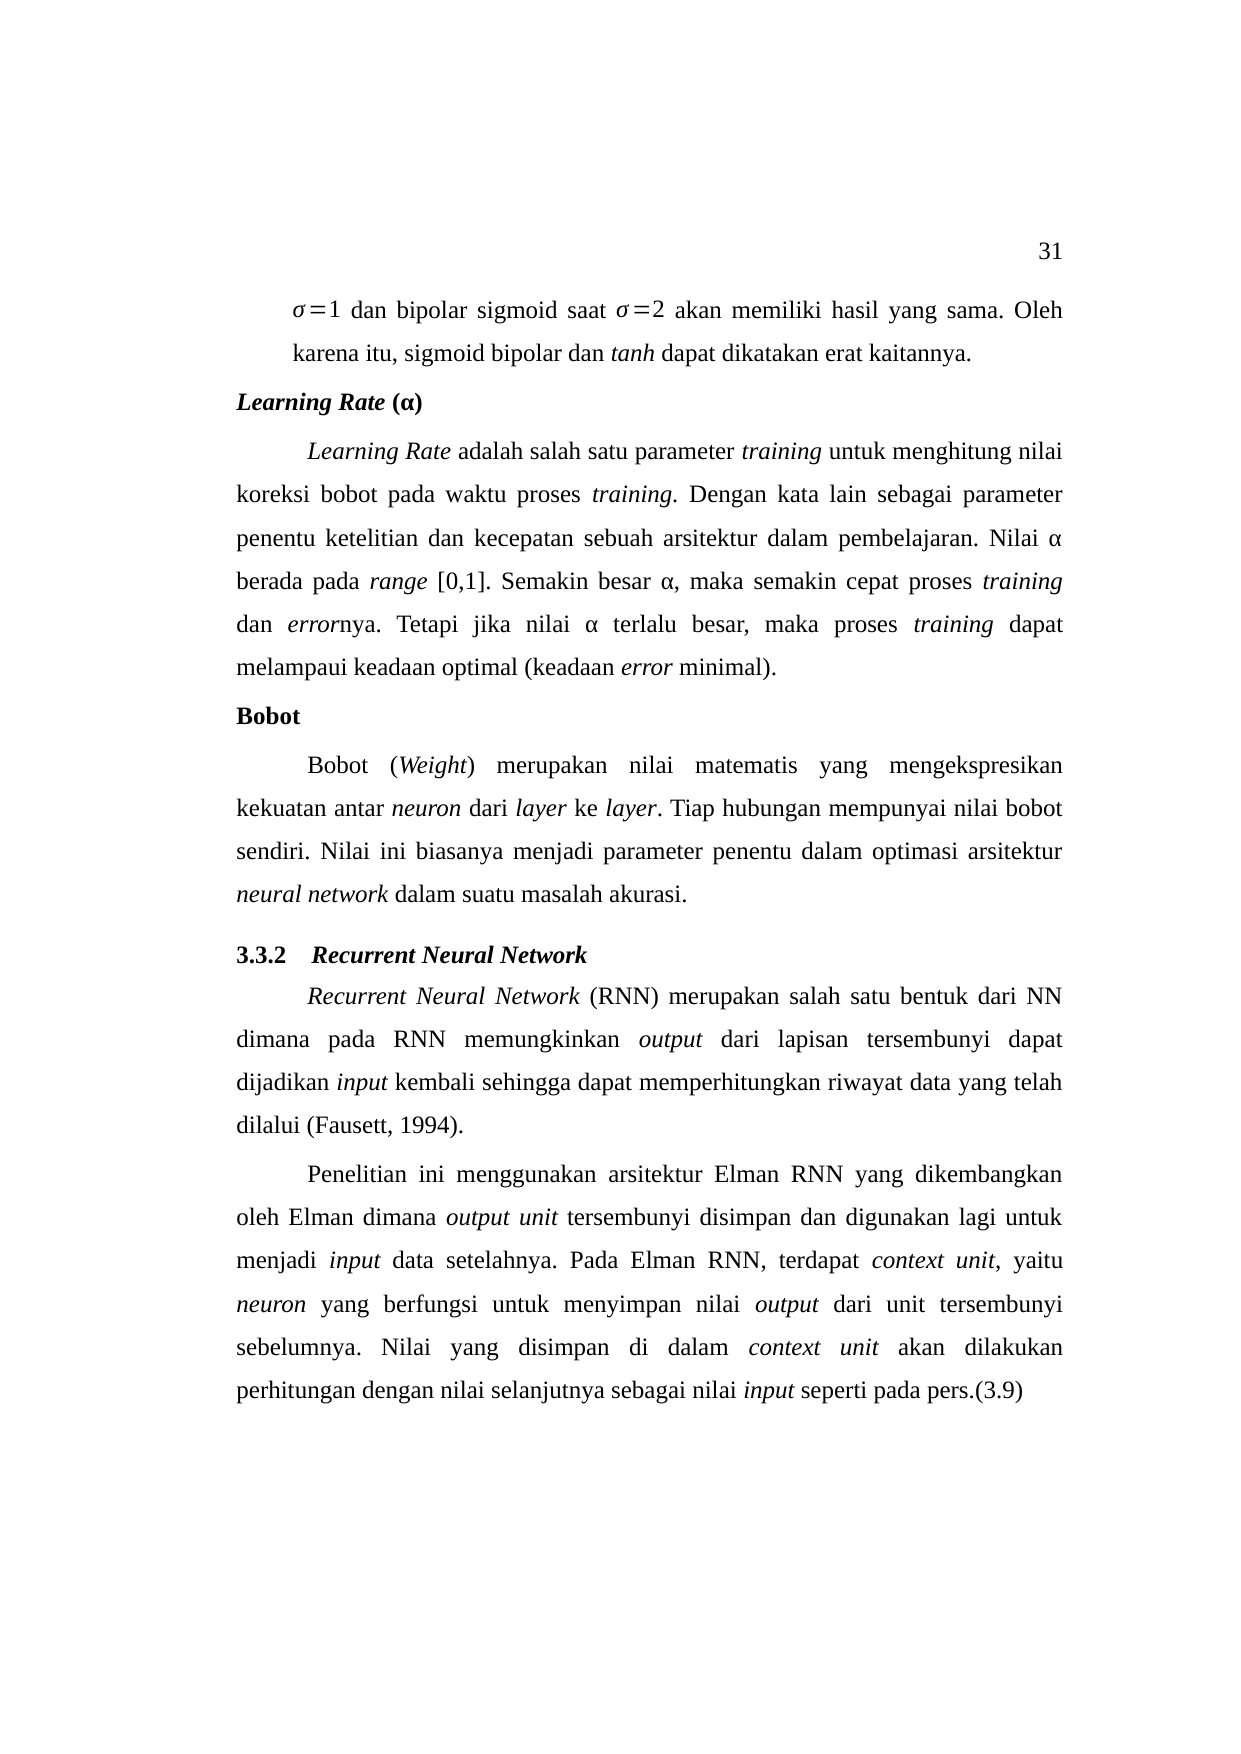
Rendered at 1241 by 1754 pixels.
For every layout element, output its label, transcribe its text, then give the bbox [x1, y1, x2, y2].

text Bobot (Weight) merupakan nilai matematis yang mengekspresikan kekuatan antar neuron dari layer ke layer. Tiap hubungan mempunyai nilai bobot sendiri. Nilai ini biasanya menjadi parameter penentu dalam optimasi arsitektur neural network dalam suatu masalah akurasi. [236, 750, 1063, 908]
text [292, 295, 1063, 367]
text Learning Rate (α) [236, 387, 1063, 416]
subtitle Recurrent Neural Network [236, 940, 1063, 969]
text Recurrent Neural Network (RNN) merupakan salah satu bentuk dari NN dimana pada RNN memungkinkan output dari lapisan tersembunyi dapat dijadikan input kembali sehingga dapat memperhitungkan riwayat data yang telah dilalui. [236, 981, 1063, 1139]
text Bobot [236, 701, 1063, 730]
text Learning Rate adalah salah satu parameter training untuk menghitung nilai koreksi bobot pada waktu proses training. Dengan kata lain sebagai parameter penentu ketelitian dan kecepatan sebuah arsitektur dalam pembelajaran. Nilai α berada pada range [0,1]. Semakin besar α, maka semakin cepat proses training dan errornya. Tetapi jika nilai α terlalu besar, maka proses training dapat melampaui keadaan optimal (keadaan error minimal). [236, 436, 1063, 681]
text Penelitian ini menggunakan arsitektur Elman RNN yang dikembangkan oleh Elman dimana output unit tersembunyi disimpan dan digunakan lagi untuk menjadi input data setelahnya. Pada Elman RNN, terdapat context unit, yaitu neuron yang berfungsi untuk menyimpan nilai output dari unit tersembunyi sebelumnya. Nilai yang disimpan di dalam context unit akan dilakukan perhitungan dengan nilai selanjutnya sebagai nilai input seperti pada pers.(3.9) [236, 1159, 1063, 1404]
